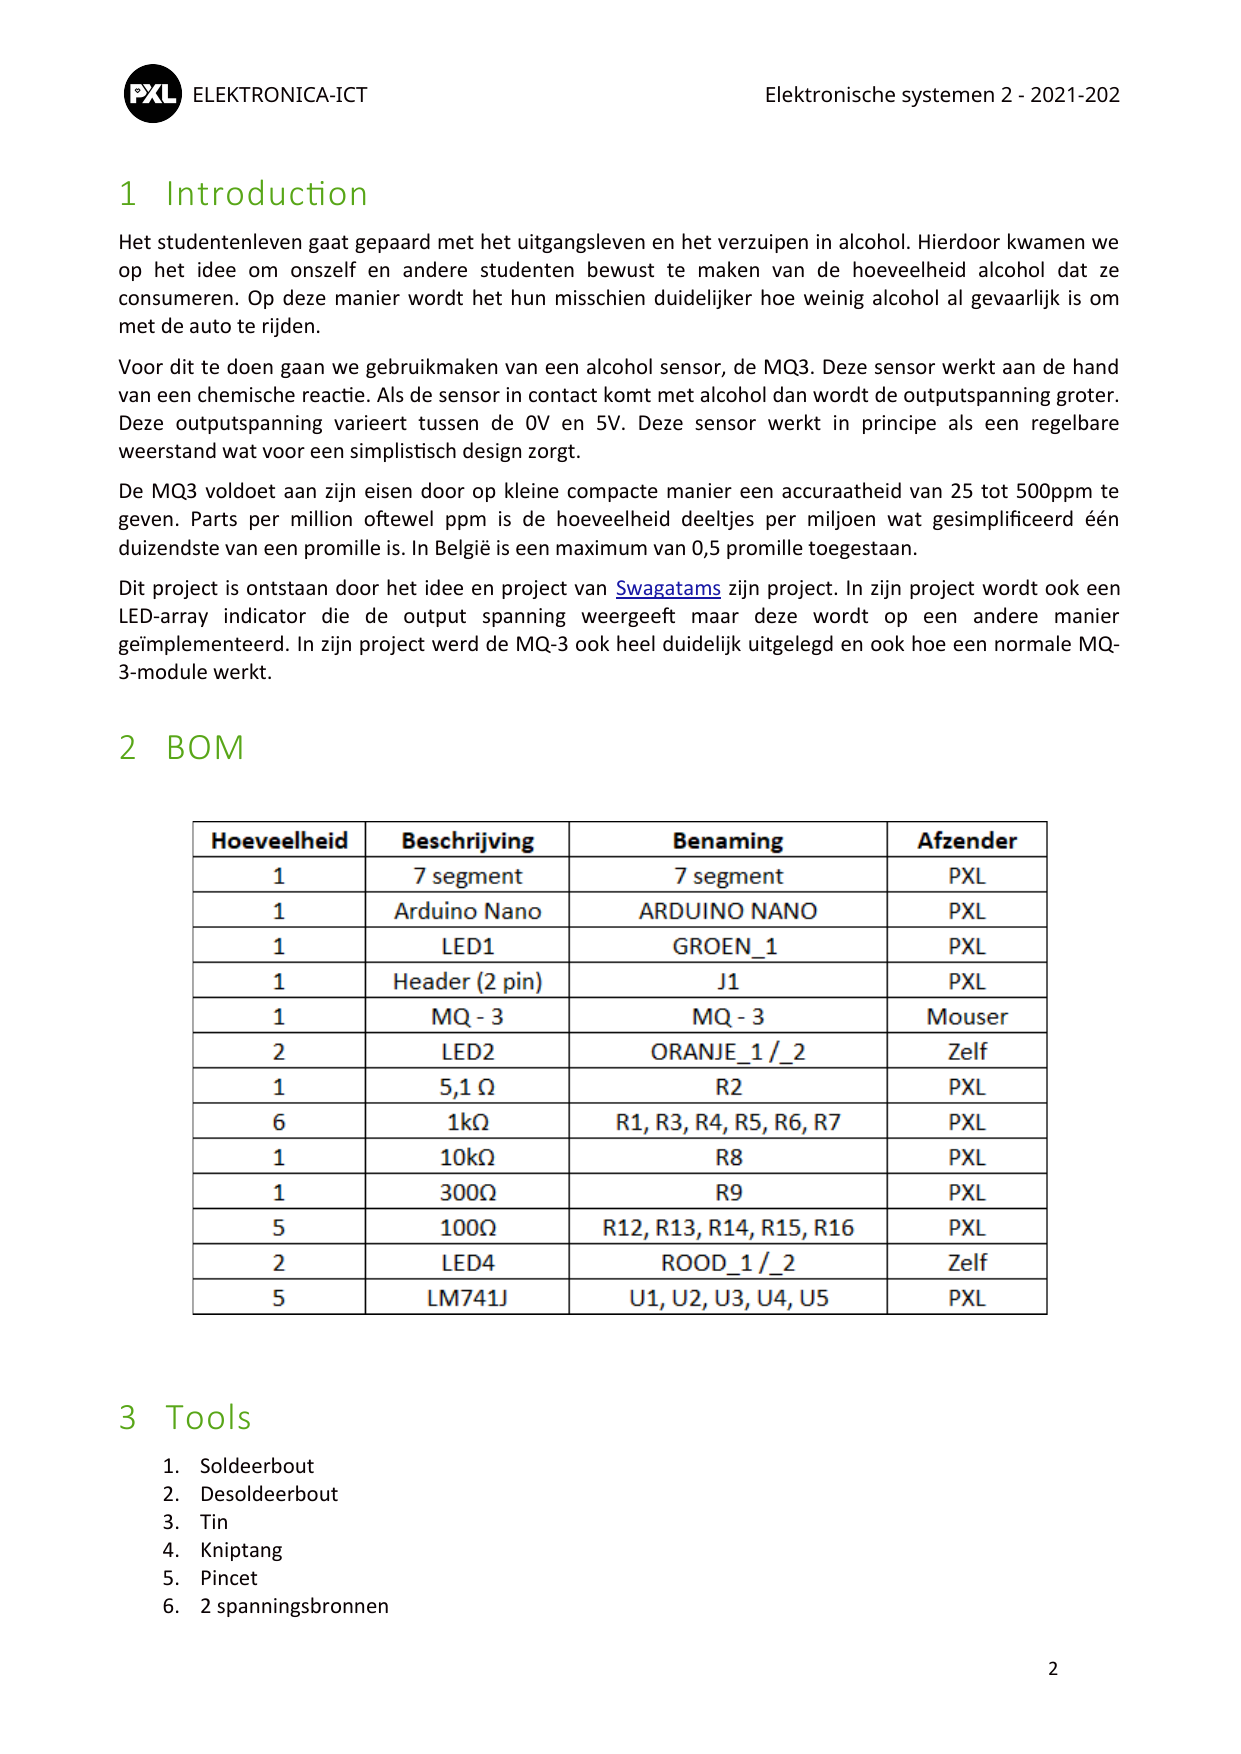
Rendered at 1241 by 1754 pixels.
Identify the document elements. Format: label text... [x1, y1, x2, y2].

text Het studentenleven gaat gepaard met het uitgangsleven en het verzuipen in alcohol. Hierdoor kwamen we op het idee om onszelf en andere studenten bewust te maken van de hoeveelheid alcohol dat ze consumeren. Op deze manier wordt het hun misschien duidelijker hoe weinig alcohol al gevaarlijk is om met de auto te rijden. [118, 227, 1122, 339]
list Desoldeerbout [162, 1479, 1122, 1507]
subtitle Tools [118, 1393, 1122, 1439]
list Soldeerbout [162, 1451, 1122, 1479]
text De MQ3 voldoet aan zijn eisen door op kleine compacte manier een accuraatheid van 25 tot 500ppm te geven. Parts per million oftewel ppm is de hoeveelheid deeltjes per miljoen wat gesimplificeerd één duizendste van een promille is. In België is een maximum van 0,5 promille toegestaan. [118, 477, 1122, 561]
picture [118, 59, 188, 129]
list Pincet [162, 1563, 1122, 1591]
subtitle BOM [118, 723, 1122, 768]
text Voor dit te doen gaan we gebruikmaken van een alcohol sensor, de MQ3. Deze sensor werkt aan de hand van een chemische reactie. Als de sensor in contact komt met alcohol dan wordt de outputspanning groter. Deze outputspanning varieert tussen de 0V en 5V. Deze sensor werkt in principe als een regelbare weerstand wat voor een simplistisch design zorgt. [118, 352, 1122, 464]
list Kniptang [162, 1535, 1122, 1563]
list Tin [162, 1507, 1122, 1535]
text Dit project is ontstaan door het idee en project van Swagatams zijn project. In zijn project wordt ook een LED-array indicator die de output spanning weergeeft maar deze wordt op een andere manier geïmplementeerd. In zijn project werd de MQ-3 ook heel duidelijk uitgelegd en ook hoe een normale MQ-3-module werkt. [118, 573, 1122, 685]
picture [192, 821, 1048, 1315]
list 2 spanningsbronnen [162, 1591, 1122, 1619]
